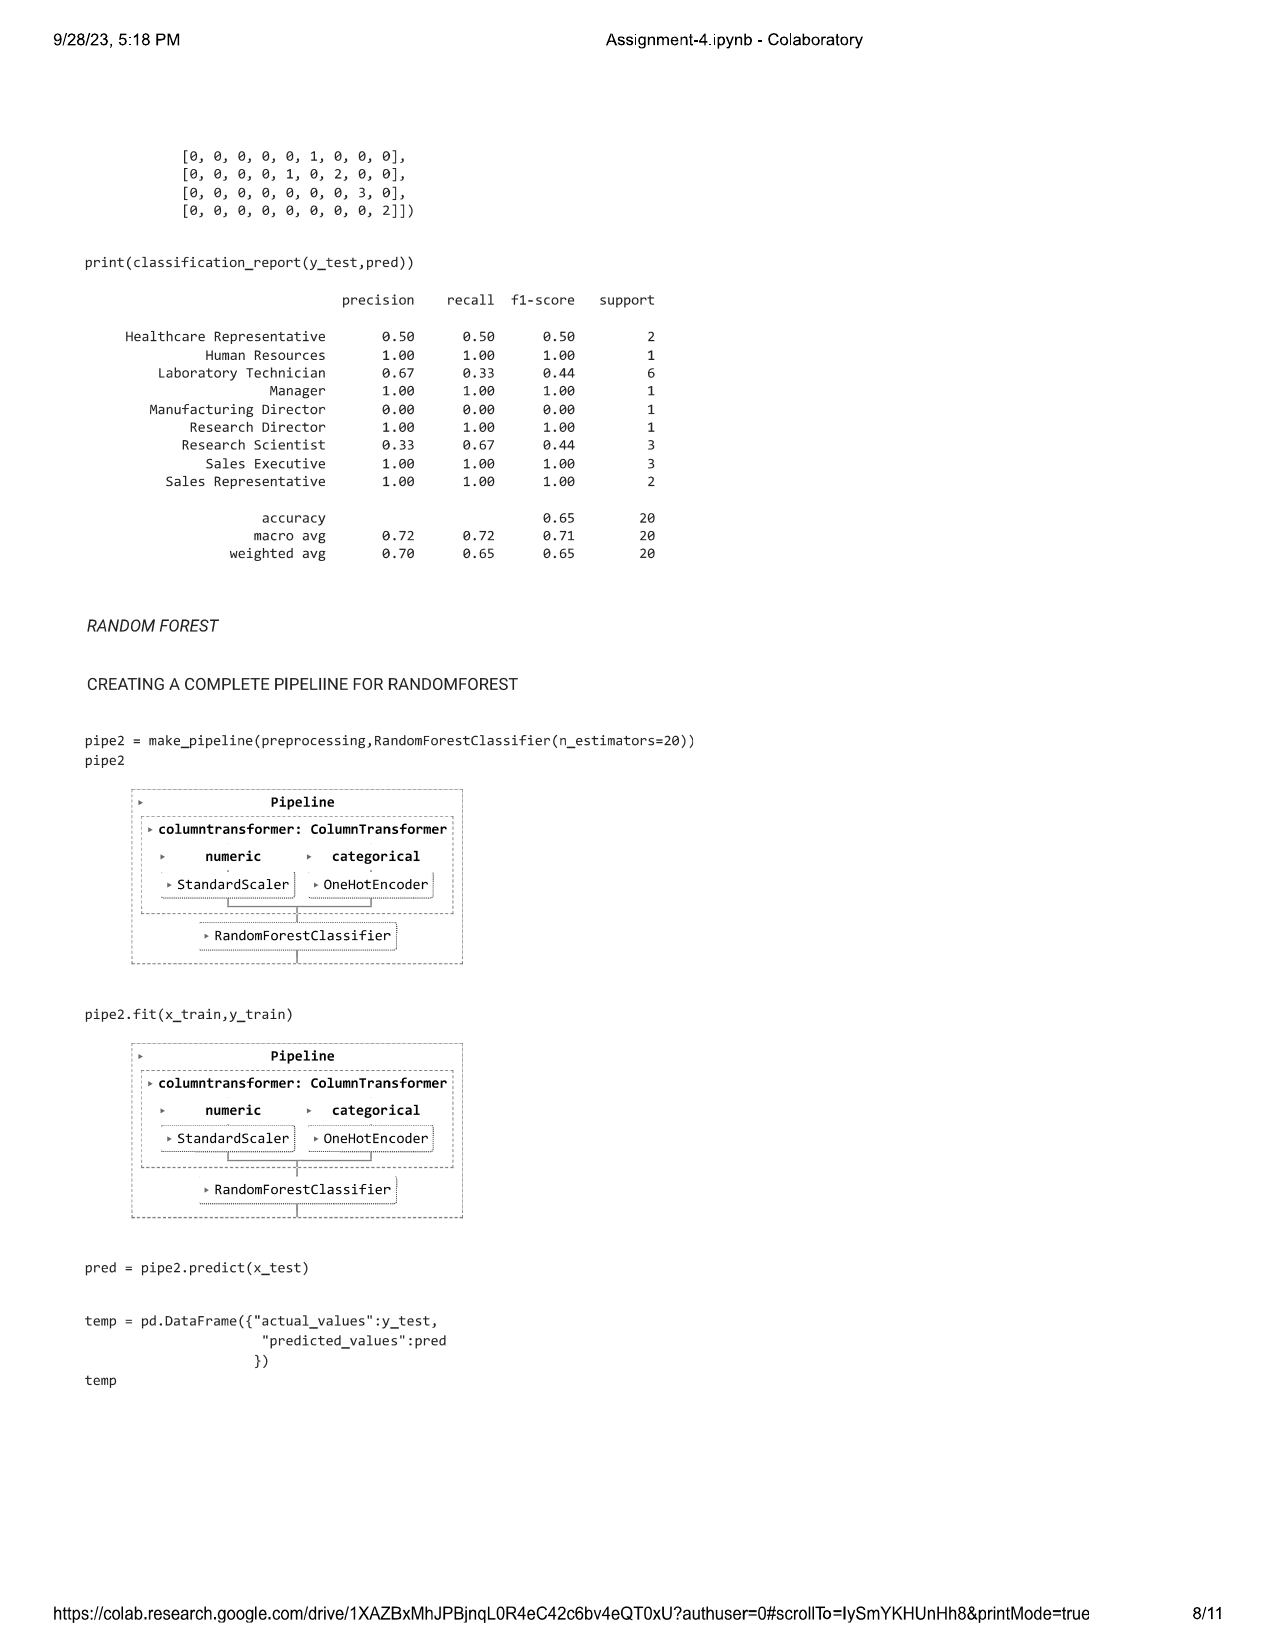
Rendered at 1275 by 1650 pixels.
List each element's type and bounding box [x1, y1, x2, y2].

picture [84, 150, 694, 1388]
picture [53, 1606, 1089, 1623]
